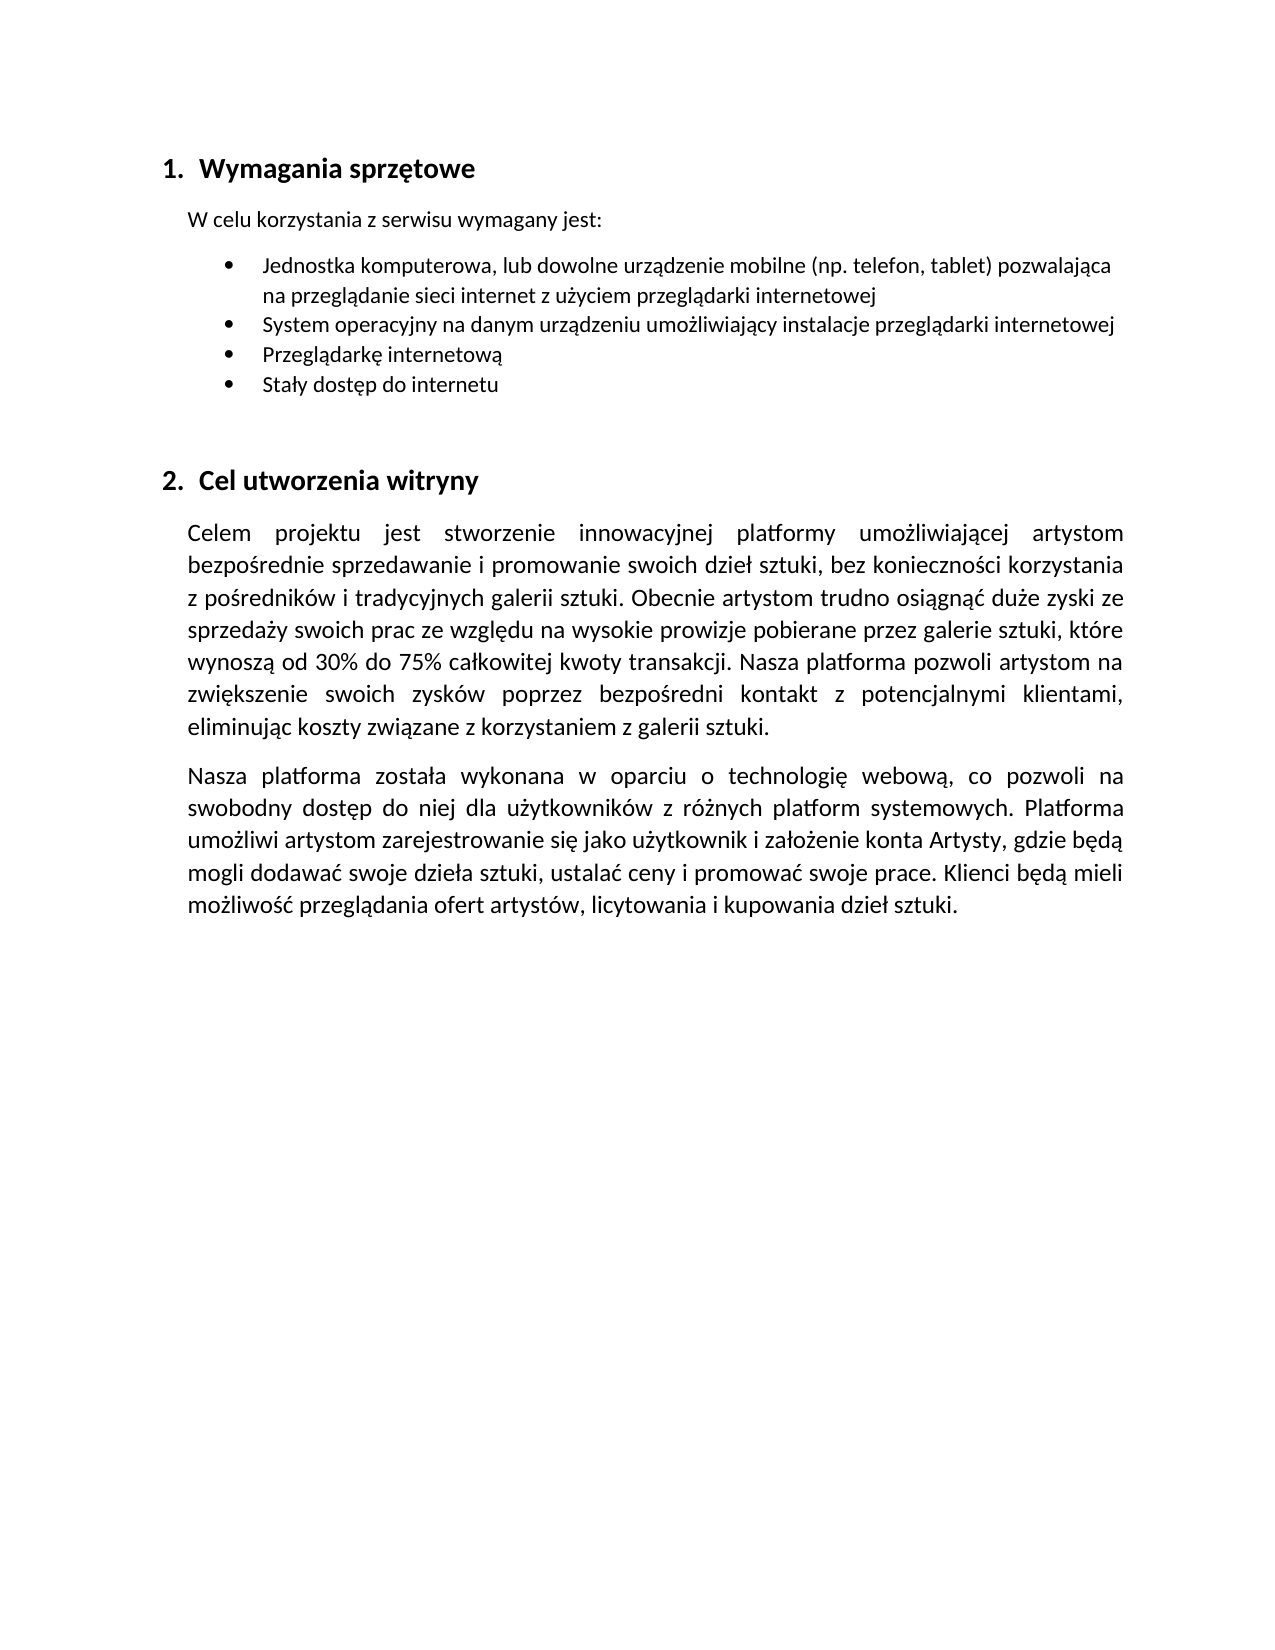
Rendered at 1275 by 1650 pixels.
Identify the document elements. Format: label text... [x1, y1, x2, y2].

list Wymagania sprzętowe [162, 150, 1125, 186]
list Stały dostęp do internetu [225, 370, 1125, 398]
text W celu korzystania z serwisu wymagany jest: [187, 205, 1125, 233]
list System operacyjny na danym urządzeniu umożliwiający instalacje przeglądarki internetowej [225, 310, 1125, 338]
text Nasza platforma została wykonana w oparciu o technologię webową, co pozwoli na swobodny dostęp do niej dla użytkowników z różnych platform systemowych. Platforma umożliwi artystom zarejestrowanie się jako użytkownik i założenie konta Artysty, gdzie będą mogli dodawać swoje dzieła sztuki, ustalać ceny i promować swoje prace. Klienci będą mieli możliwość przeglądania ofert artystów, licytowania i kupowania dzieł sztuki. [187, 760, 1125, 919]
list Cel utworzenia witryny [162, 462, 1125, 498]
list Przeglądarkę internetową [225, 340, 1125, 368]
text Celem projektu jest stworzenie innowacyjnej platformy umożliwiającej artystom bezpośrednie sprzedawanie i promowanie swoich dzieł sztuki, bez konieczności korzystania z pośredników i tradycyjnych galerii sztuki. Obecnie artystom trudno osiągnąć duże zyski ze sprzedaży swoich prac ze względu na wysokie prowizje pobierane przez galerie sztuki, które wynoszą od 30% do 75% całkowitej kwoty transakcji. Nasza platforma pozwoli artystom na zwiększenie swoich zysków poprzez bezpośredni kontakt z potencjalnymi klientami, eliminując koszty związane z korzystaniem z galerii sztuki. [187, 517, 1125, 741]
list Jednostka komputerowa, lub dowolne urządzenie mobilne (np. telefon, tablet) pozwalająca na przeglądanie sieci internet z użyciem przeglądarki internetowej [225, 251, 1125, 309]
